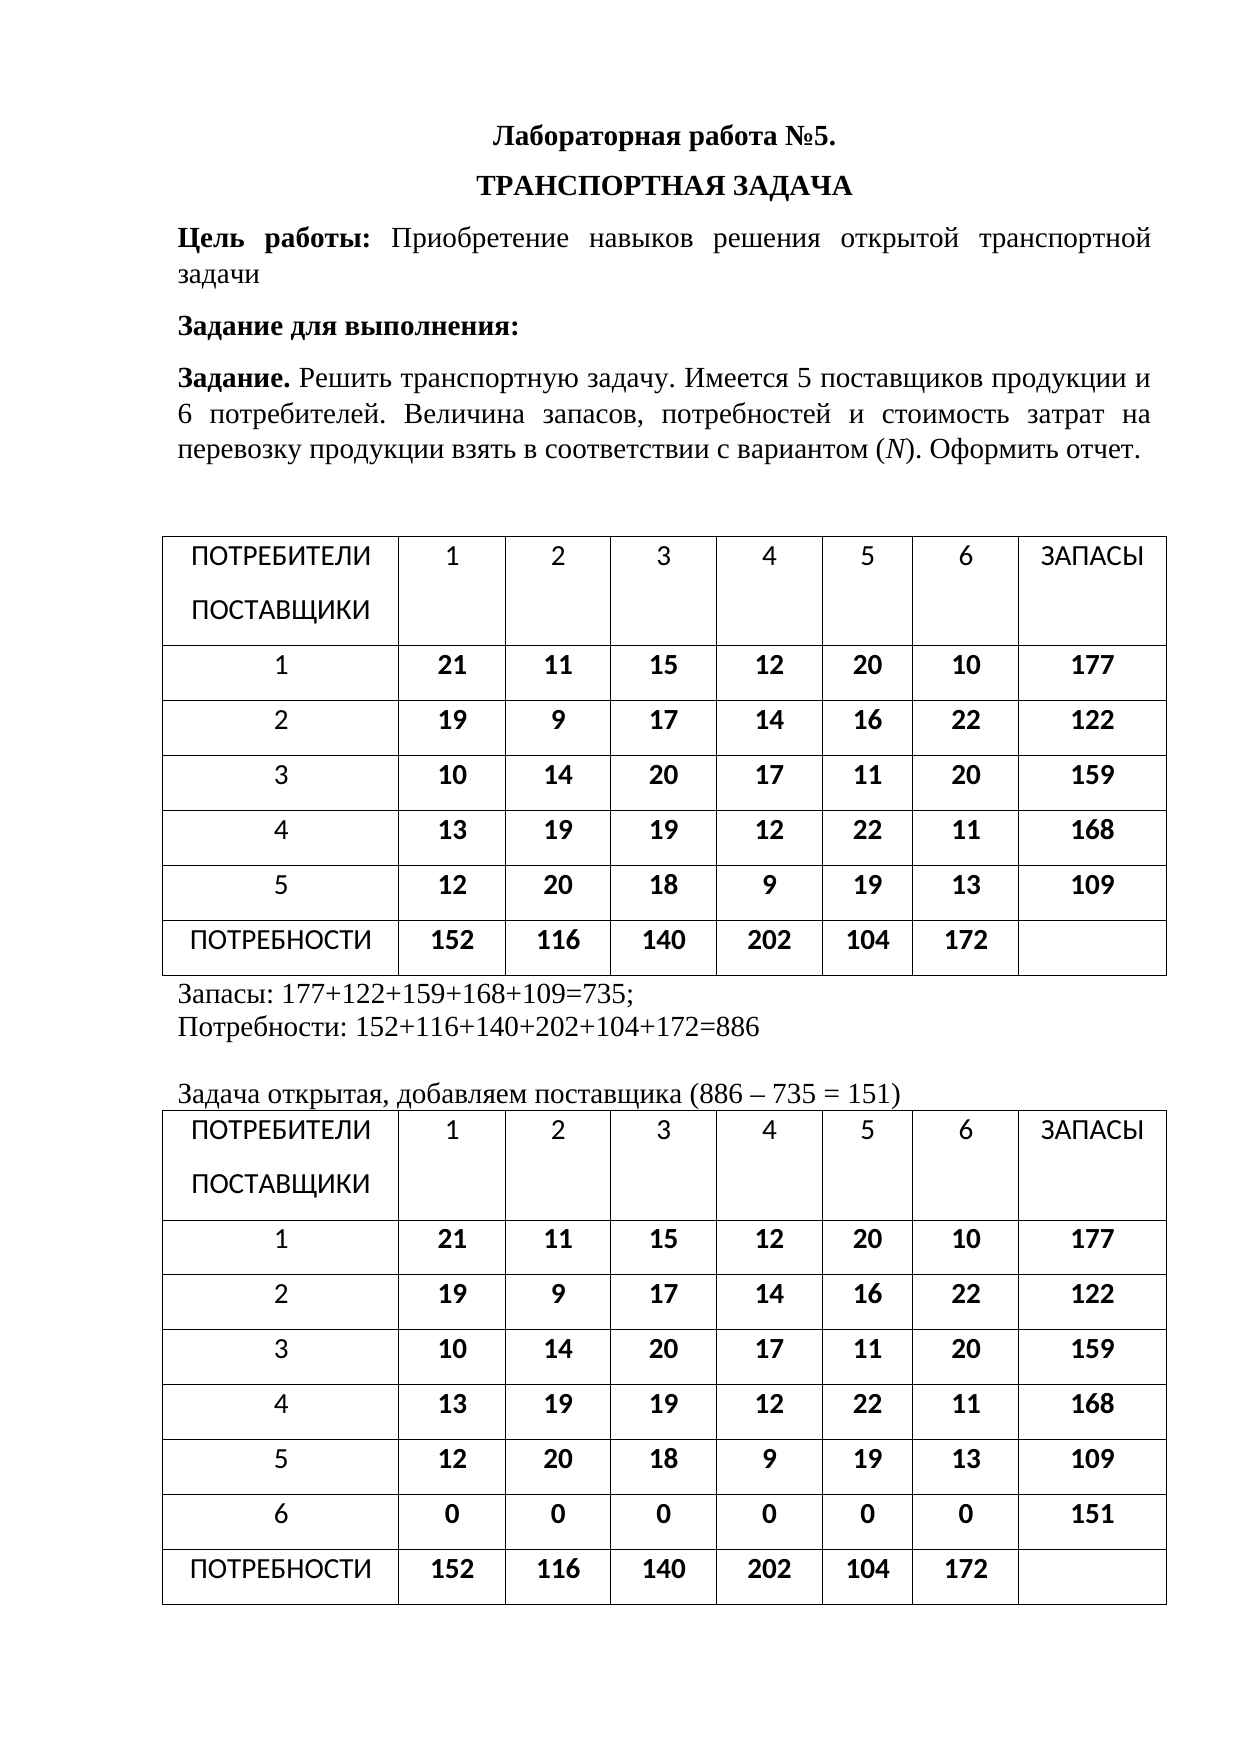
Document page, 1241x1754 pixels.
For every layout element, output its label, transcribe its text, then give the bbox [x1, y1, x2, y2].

table_cell 22 [913, 701, 1018, 755]
table_cell 6 [163, 1495, 398, 1549]
table_cell 22 [823, 1385, 912, 1439]
table_cell 140 [611, 921, 716, 975]
table_cell 0 [506, 1495, 610, 1549]
table_cell 11 [823, 756, 912, 810]
table_cell 10 [399, 756, 505, 810]
table_cell 3 [163, 1330, 398, 1384]
table_header ЗАПАСЫ [1019, 537, 1166, 645]
table_cell 20 [506, 1440, 610, 1494]
table_cell 19 [506, 1385, 610, 1439]
table_header 1 [399, 537, 505, 645]
table_cell 17 [611, 701, 716, 755]
table_cell 17 [717, 756, 822, 810]
table_cell 16 [823, 1275, 912, 1329]
table_cell 12 [717, 1221, 822, 1274]
table_cell 152 [399, 921, 505, 975]
table_cell 9 [717, 1440, 822, 1494]
text Потребности: 152+116+140+202+104+172=886 [177, 1009, 1152, 1043]
table_cell 19 [611, 811, 716, 865]
text Задача открытая, добавляем поставщика (886 – 735 = 151) [177, 1077, 1152, 1110]
table_cell 122 [1019, 1275, 1166, 1329]
table_cell 22 [913, 1275, 1018, 1329]
table_cell 20 [611, 1330, 716, 1384]
table_cell 12 [717, 646, 822, 700]
table_cell 172 [913, 921, 1018, 975]
table_cell 16 [823, 701, 912, 755]
table_cell 11 [506, 1221, 610, 1274]
table_cell 12 [717, 1385, 822, 1439]
table_cell 202 [717, 921, 822, 975]
table_cell 104 [823, 1550, 912, 1604]
table_cell 10 [913, 646, 1018, 700]
table_cell 116 [506, 1550, 610, 1604]
table_cell 3 [163, 756, 398, 810]
text Цель работы: Приобретение навыков решения открытой транспортной задачи [177, 221, 1152, 290]
table_cell [1019, 1550, 1166, 1604]
table_cell 13 [399, 811, 505, 865]
table_cell 11 [823, 1330, 912, 1384]
table_cell 14 [717, 701, 822, 755]
table_cell [1019, 921, 1166, 975]
table_cell 14 [717, 1275, 822, 1329]
table_cell 0 [823, 1495, 912, 1549]
table_cell 10 [399, 1330, 505, 1384]
table_cell 13 [913, 866, 1018, 920]
table_cell 159 [1019, 756, 1166, 810]
table_cell 1 [163, 1221, 398, 1274]
table_cell 109 [1019, 1440, 1166, 1494]
table_cell 104 [823, 921, 912, 975]
table_cell 18 [611, 1440, 716, 1494]
table_cell 12 [717, 811, 822, 865]
table_cell 20 [823, 1221, 912, 1274]
table_cell 168 [1019, 811, 1166, 865]
table_cell 19 [399, 701, 505, 755]
table_cell 14 [506, 1330, 610, 1384]
table_header ЗАПАСЫ [1019, 1111, 1166, 1219]
table_cell ПОТРЕБНОСТИ [163, 1550, 398, 1604]
table_header 3 [611, 537, 716, 645]
table_cell 21 [399, 1221, 505, 1274]
table_cell 20 [823, 646, 912, 700]
table_cell 177 [1019, 646, 1166, 700]
table_header 5 [823, 1111, 912, 1219]
table_cell 9 [717, 866, 822, 920]
table_cell 21 [399, 646, 505, 700]
table_cell 20 [611, 756, 716, 810]
table_cell 11 [913, 1385, 1018, 1439]
table_cell 168 [1019, 1385, 1166, 1439]
table_cell 152 [399, 1550, 505, 1604]
table_cell 122 [1019, 701, 1166, 755]
table_cell 15 [611, 1221, 716, 1274]
table_header 3 [611, 1111, 716, 1219]
table_cell 15 [611, 646, 716, 700]
table_cell 5 [163, 866, 398, 920]
text Запасы: 177+122+159+168+109=735; [177, 976, 1152, 1009]
table_cell 18 [611, 866, 716, 920]
table_cell 116 [506, 921, 610, 975]
table_cell 109 [1019, 866, 1166, 920]
table_header 5 [823, 537, 912, 645]
table_header ПОТРЕБИТЕЛИ ПОСТАВЩИКИ [163, 537, 398, 645]
table_cell 17 [717, 1330, 822, 1384]
table_header 4 [717, 1111, 822, 1219]
table_cell 22 [823, 811, 912, 865]
table_header 6 [913, 537, 1018, 645]
table_header 1 [399, 1111, 505, 1219]
table_cell 159 [1019, 1330, 1166, 1384]
table_cell 0 [913, 1495, 1018, 1549]
table_cell 11 [913, 811, 1018, 865]
table_cell 0 [717, 1495, 822, 1549]
table_cell 19 [823, 1440, 912, 1494]
table_cell 9 [506, 1275, 610, 1329]
table_cell 20 [913, 756, 1018, 810]
table_cell 172 [913, 1550, 1018, 1604]
table_cell 20 [506, 866, 610, 920]
table_cell 2 [163, 701, 398, 755]
table_cell 177 [1019, 1221, 1166, 1274]
subtitle Лабораторная работа №5. [177, 118, 1152, 152]
text Задание. Решить транспортную задачу. Имеется 5 поставщиков продукции и 6 потребителей. Величина запасов, потребностей и стоимость затрат на перевозку продукции взять в соответствии с вариантом (N). Оформить отчет. [177, 361, 1152, 465]
table_header 6 [913, 1111, 1018, 1219]
table_cell 151 [1019, 1495, 1166, 1549]
table_cell 17 [611, 1275, 716, 1329]
table_cell 20 [913, 1330, 1018, 1384]
table_cell 19 [506, 811, 610, 865]
table_cell 10 [913, 1221, 1018, 1274]
table_cell 2 [163, 1275, 398, 1329]
table_cell 13 [913, 1440, 1018, 1494]
table_header 4 [717, 537, 822, 645]
table_header 2 [506, 537, 610, 645]
table_cell 9 [506, 701, 610, 755]
table_cell 19 [399, 1275, 505, 1329]
table_cell 140 [611, 1550, 716, 1604]
table_cell 4 [163, 811, 398, 865]
table_header ПОТРЕБИТЕЛИ ПОСТАВЩИКИ [163, 1111, 398, 1219]
text ТРАНСПОРТНАЯ ЗАДАЧА [177, 168, 1152, 202]
text Задание для выполнения: [177, 308, 1152, 342]
table_cell ПОТРЕБНОСТИ [163, 921, 398, 975]
table_cell 11 [506, 646, 610, 700]
table_cell 14 [506, 756, 610, 810]
table_cell 0 [611, 1495, 716, 1549]
table_header 2 [506, 1111, 610, 1219]
table_cell 12 [399, 866, 505, 920]
table_cell 19 [823, 866, 912, 920]
table_cell 5 [163, 1440, 398, 1494]
table_cell 1 [163, 646, 398, 700]
table_cell 0 [399, 1495, 505, 1549]
table_cell 202 [717, 1550, 822, 1604]
table_cell 12 [399, 1440, 505, 1494]
table_cell 13 [399, 1385, 505, 1439]
table_cell 4 [163, 1385, 398, 1439]
table_cell 19 [611, 1385, 716, 1439]
